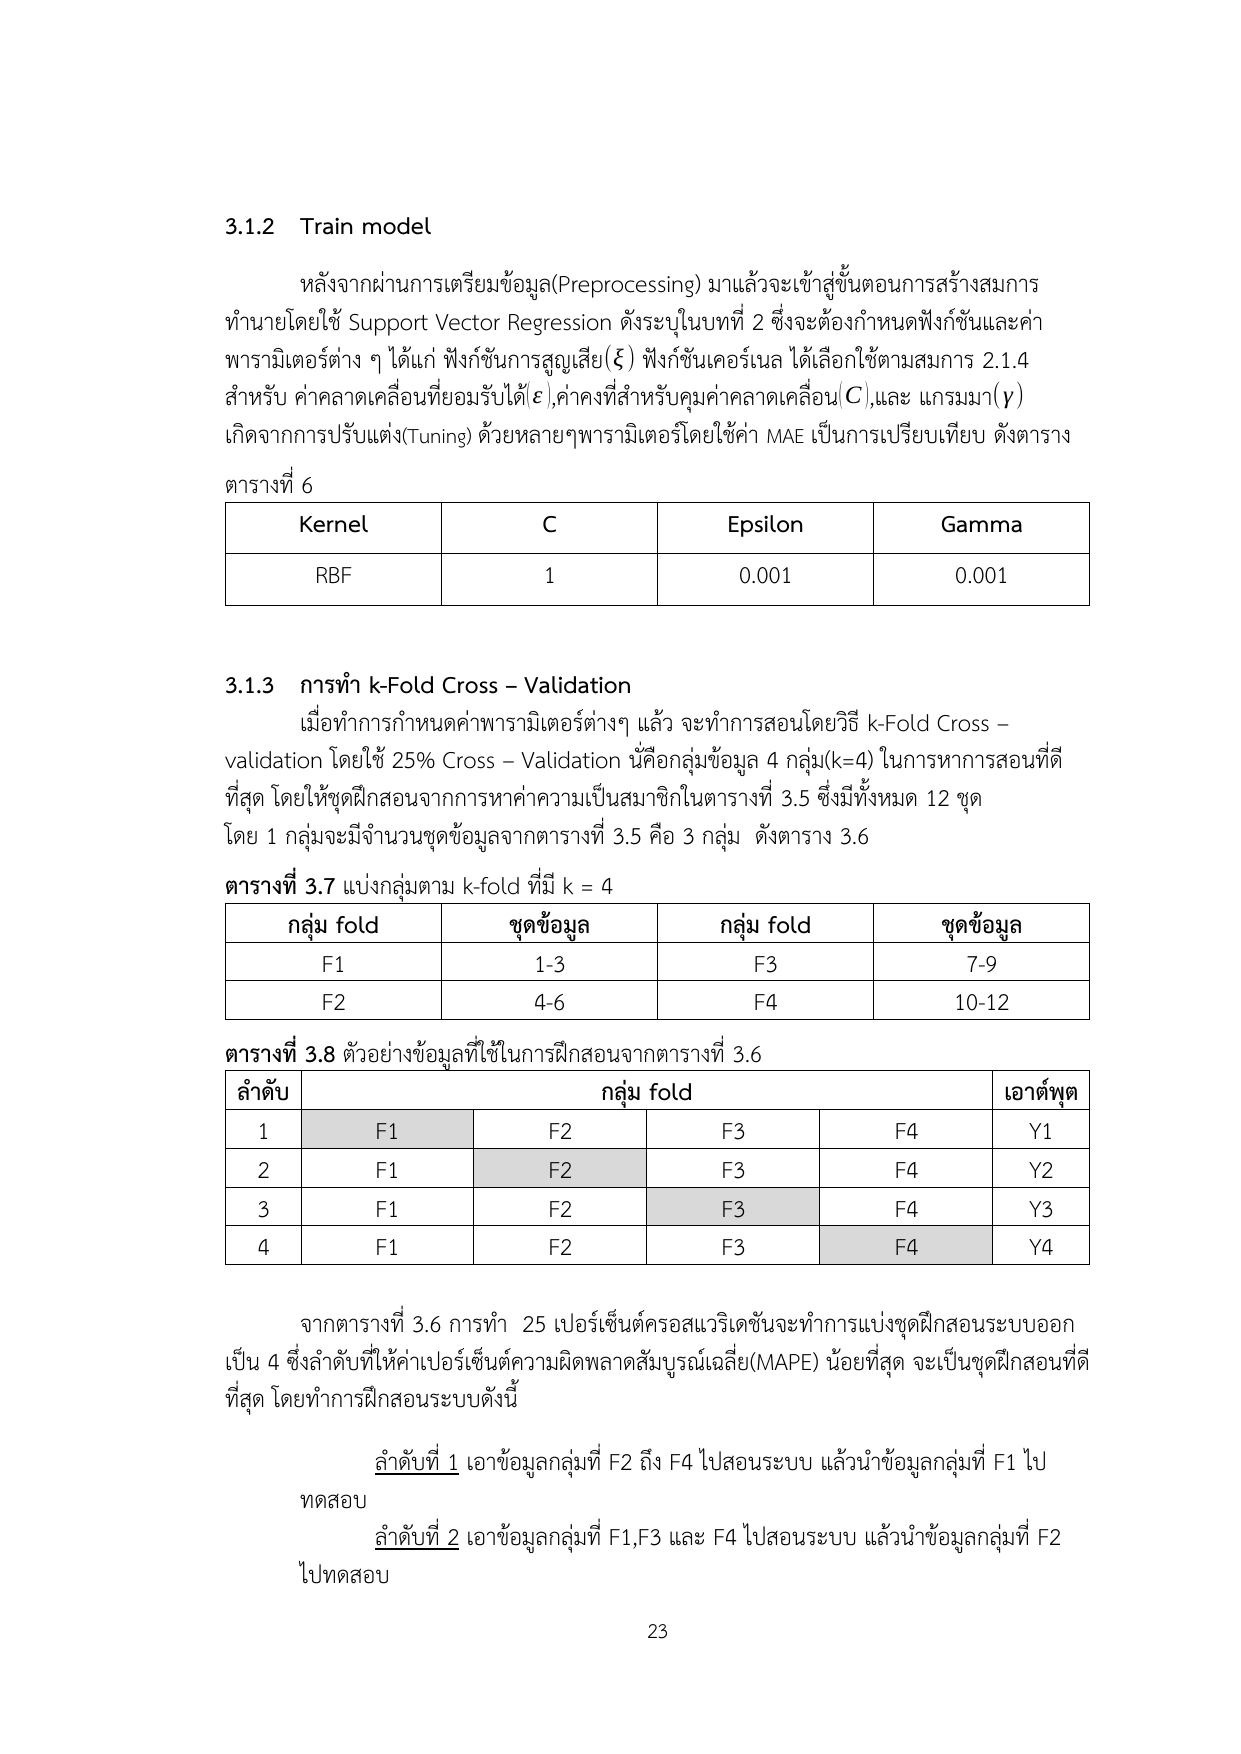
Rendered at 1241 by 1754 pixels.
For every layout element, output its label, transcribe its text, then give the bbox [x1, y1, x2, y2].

table_cell 1 [226, 1110, 301, 1148]
table_cell F1 [302, 1149, 473, 1187]
table_cell Y4 [993, 1226, 1089, 1264]
table_cell F1 [226, 943, 441, 980]
table_cell F3 [647, 1188, 819, 1225]
table_cell 4 [226, 1226, 301, 1264]
table_cell F1 [302, 1110, 473, 1148]
text ตารางที่ 6 [225, 464, 1090, 502]
table_cell F3 [647, 1149, 819, 1187]
text ลำดับที่ 2 เอาข้อมูลกลุ่มที่ F1,F3 และ F4 ไปสอนระบบ แล้วนำข้อมูลกลุ่มที่ F2 ไปทดสอบ [300, 1516, 1090, 1592]
table_cell F1 [302, 1188, 473, 1225]
table_cell 10-12 [874, 981, 1089, 1019]
subtitle Train model [225, 205, 1090, 242]
table_cell F3 [647, 1110, 819, 1148]
table_cell F4 [658, 981, 873, 1019]
table_cell Y1 [993, 1110, 1089, 1148]
table_header Epsilon [658, 503, 873, 553]
text ลำดับที่ 1 เอาข้อมูลกลุ่มที่ F2 ถึง F4 ไปสอนระบบ แล้วนำข้อมูลกลุ่มที่ F1 ไปทดสอบ [300, 1441, 1090, 1516]
table_cell 1 [442, 554, 657, 604]
table_cell 0.001 [658, 554, 873, 604]
table_cell F2 [226, 981, 441, 1019]
table_header ลำดับ [226, 1071, 301, 1109]
text เมื่อทำการกำหนดค่าพารามิเตอร์ต่างๆ แล้ว จะทำการสอนโดยวิธี k-Fold Cross – validation โดยใช้ 25% Cross – Validation นั่คือกลุ่มข้อมูล 4 กลุ่ม(k=4) ในการหาการสอนที่ดีที่สุด โดยให้ชุดฝึกสอนจากการหาค่าความเป็นสมาชิกในตารางที่ 3.5 ซึ่งมีทั้งหมด 12 ชุด โดย 1 กลุ่มจะมีจำนวนชุดข้อมูลจากตารางที่ 3.5 คือ 3 กลุ่ม ดังตาราง 3.6 [225, 702, 1090, 853]
table_cell F3 [658, 943, 873, 980]
subtitle การทำ k-Fold Cross – Validation [225, 664, 1090, 702]
table_cell Y2 [993, 1149, 1089, 1187]
table_header ชุดข้อมูล [874, 904, 1089, 942]
table_header Gamma [874, 503, 1089, 553]
table_cell F1 [302, 1226, 473, 1264]
table_header ชุดข้อมูล [442, 904, 657, 942]
table_cell F3 [647, 1226, 819, 1264]
table_cell F2 [474, 1110, 646, 1148]
table_cell F4 [820, 1110, 992, 1148]
table_cell Y3 [993, 1188, 1089, 1225]
table_header เอาต์พุต [993, 1071, 1089, 1109]
table_cell 2 [226, 1149, 301, 1187]
text จากตารางที่ 3.6 การทำ 25 เปอร์เซ็นต์ครอสแวริเดชันจะทำการแบ่งชุดฝึกสอนระบบออกเป็น 4 ซึ่งลำดับที่ให้ค่าเปอร์เซ็นต์ความผิดพลาดสัมบูรณ์เฉลี่ย(MAPE) น้อยที่สุด จะเป็นชุดฝึกสอนที่ดีที่สุด โดยทำการฝึกสอนระบบดังนี้ [225, 1303, 1090, 1416]
table_cell 0.001 [874, 554, 1089, 604]
table_cell F2 [474, 1188, 646, 1225]
table_cell F4 [820, 1226, 992, 1264]
table_cell F4 [820, 1188, 992, 1225]
table_header Kernel [226, 503, 441, 553]
table_header C [442, 503, 657, 553]
table_cell F4 [820, 1149, 992, 1187]
table_cell F2 [474, 1226, 646, 1264]
table_cell 3 [226, 1188, 301, 1225]
table_cell 7-9 [874, 943, 1089, 980]
table_header กลุ่ม fold [226, 904, 441, 942]
table_cell RBF [226, 554, 441, 604]
table_header กลุ่ม fold [658, 904, 873, 942]
table_cell 1-3 [442, 943, 657, 980]
text หลังจากผ่านการเตรียมข้อมูล(Preprocessing) มาแล้วจะเข้าสู่ขั้นตอนการสร้างสมการทำนายโดยใช้ Support Vector Regression ดังระบุในบทที่ 2 ซึ่งจะต้องกำหนดฟังก์ชันและค่าพารามิเตอร์ต่าง ๆ ได้แก่ ฟังก์ชันการสูญเสีย ฟังก์ชันเคอร์เนล ได้เลือกใช้ตามสมการ 2.1.4 สำหรับ ค่าคลาดเคลื่อนที่ยอมรับได้,ค่าคงที่สำหรับคุมค่าคลาดเคลื่อน,และ แกรมมา เกิดจากการปรับแต่ง(Tuning) ด้วยหลายๆพารามิเตอร์โดยใช้ค่า MAE เป็นการเปรียบเทียบ ดังตาราง [225, 263, 1090, 452]
table_header กลุ่ม fold [302, 1071, 992, 1109]
table_cell 4-6 [442, 981, 657, 1019]
table_cell F2 [474, 1149, 646, 1187]
